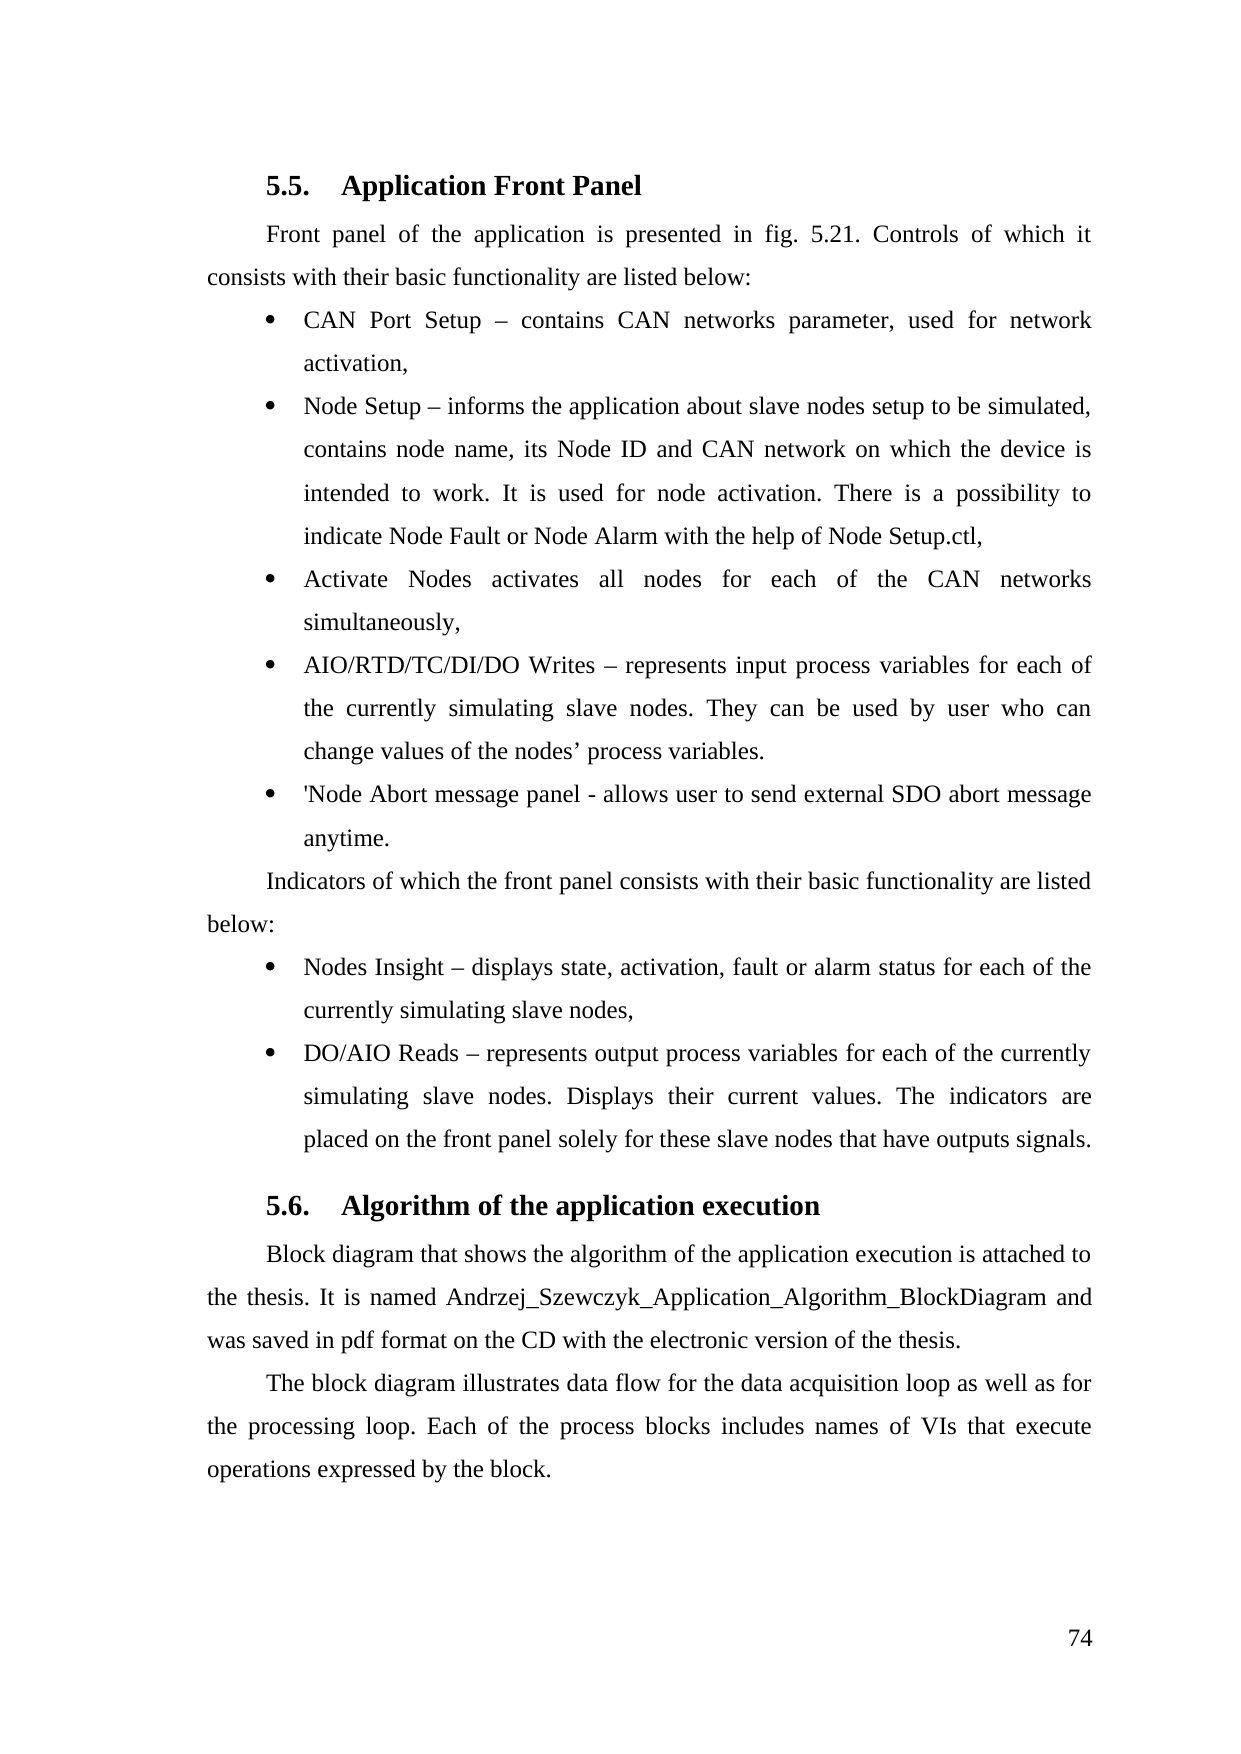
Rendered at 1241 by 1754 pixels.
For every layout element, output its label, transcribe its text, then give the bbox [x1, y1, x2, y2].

text Block diagram that shows the algorithm of the application execution is attached to the thesis. It is named Andrzej_Szewczyk_Application_Algorithm_BlockDiagram and was saved in pdf format on the CD with the electronic version of the thesis. [207, 1239, 1092, 1354]
text Indicators of which the front panel consists with their basic functionality are listed below: [207, 866, 1092, 938]
list DO/AIO Reads – represents output process variables for each of the currently simulating slave nodes. Displays their current values. The indicators are placed on the front panel solely for these slave nodes that have outputs signals. [266, 1038, 1092, 1153]
list Node Setup – informs the application about slave nodes setup to be simulated, contains node name, its Node ID and CAN network on which the device is intended to work. It is used for node activation. There is a possibility to indicate Node Fault or Node Alarm with the help of Node Setup.ctl, [266, 391, 1092, 549]
list CAN Port Setup – contains CAN networks parameter, used for network activation, [266, 305, 1092, 377]
subtitle Algorithm of the application execution [266, 1188, 1092, 1222]
list Activate Nodes activates all nodes for each of the CAN networks simultaneously, [266, 564, 1092, 636]
subtitle Application Front Panel [266, 168, 1092, 202]
list AIO/RTD/TC/DI/DO Writes – represents input process variables for each of the currently simulating slave nodes. They can be used by user who can change values of the nodes’ process variables. [266, 650, 1092, 765]
text The block diagram illustrates data flow for the data acquisition loop as well as for the processing loop. Each of the process blocks includes names of VIs that execute operations expressed by the block. [207, 1368, 1092, 1483]
text Front panel of the application is presented in fig. 5.21. Controls of which it consists with their basic functionality are listed below: [207, 219, 1092, 291]
list Nodes Insight – displays state, activation, fault or alarm status for each of the currently simulating slave nodes, [266, 952, 1092, 1024]
list 'Node Abort message panel - allows user to send external SDO abort message anytime. [266, 779, 1092, 851]
